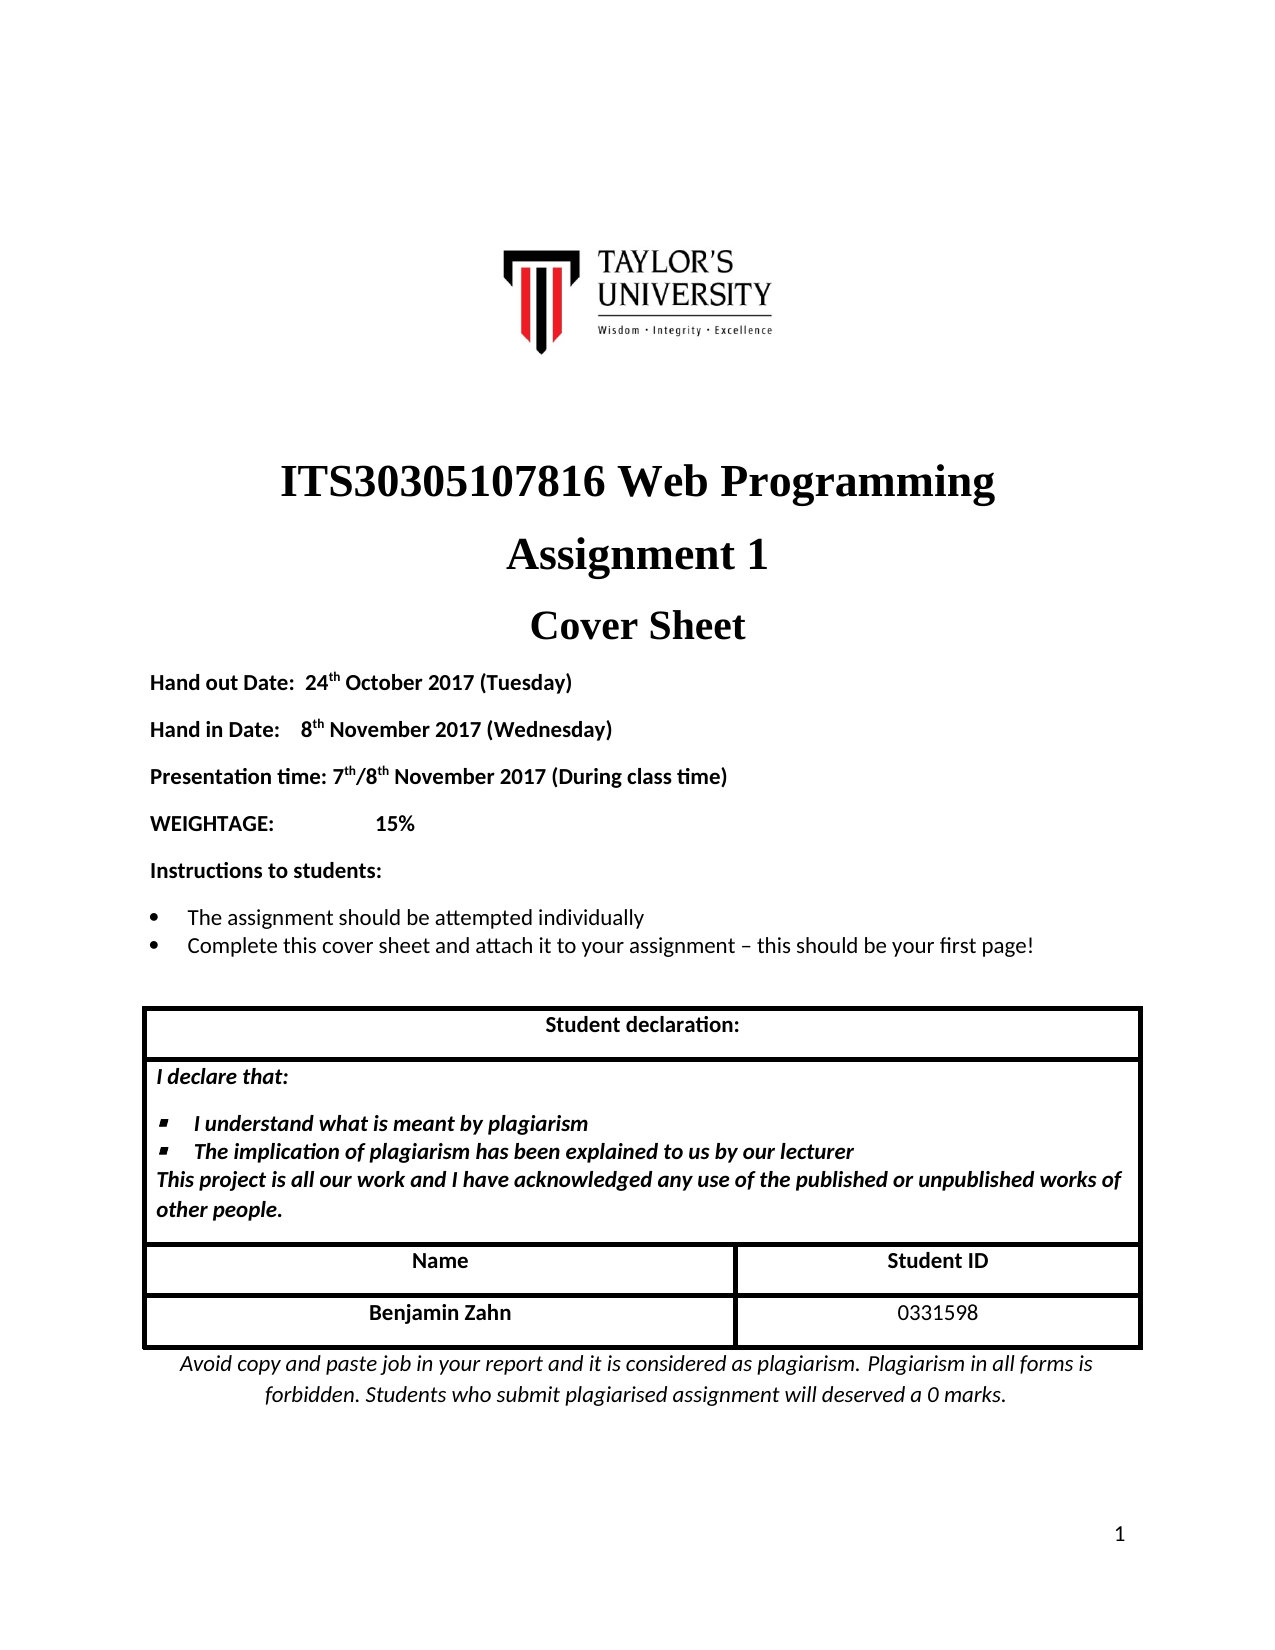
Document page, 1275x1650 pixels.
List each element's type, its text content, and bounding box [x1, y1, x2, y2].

list Complete this cover sheet and attach it to your assignment – this should be your first page! [150, 931, 1125, 959]
picture [487, 246, 788, 360]
text Instructions to students: [150, 856, 1125, 884]
text Hand out Date: 24th October 2017 (Tuesday) [150, 668, 1125, 697]
table_cell Student ID [738, 1247, 1138, 1293]
table_cell Name [147, 1247, 733, 1293]
text ITS30305107816 Web Programming [150, 453, 1125, 506]
text Assignment 1 [150, 527, 1125, 579]
table_cell 0331598 [738, 1298, 1138, 1345]
text Hand in Date: 8th November 2017 (Wednesday) [150, 715, 1125, 743]
table_cell Benjamin Zahn [147, 1298, 733, 1345]
text Cover Sheet [150, 600, 1125, 648]
list The assignment should be attempted individually [150, 903, 1125, 931]
table_cell I declare that: I understand what is meant by plagiarism The implication of plagiarism has been explained to us by our lecturer This project is all our work and I have acknowledged any use of the published or unpublished works of other people. [147, 1062, 1138, 1242]
text Presentation time: 7th/8th November 2017 (During class time) [150, 762, 1125, 790]
table_header Student declaration: [147, 1011, 1138, 1057]
text Avoid copy and paste job in your report and it is considered as plagiarism. Plagiarism in all forms is forbidden. Students who submit plagiarised assignment will deserved a 0 marks. [150, 1350, 1125, 1408]
text WEIGHTAGE: 15% [150, 809, 1125, 837]
